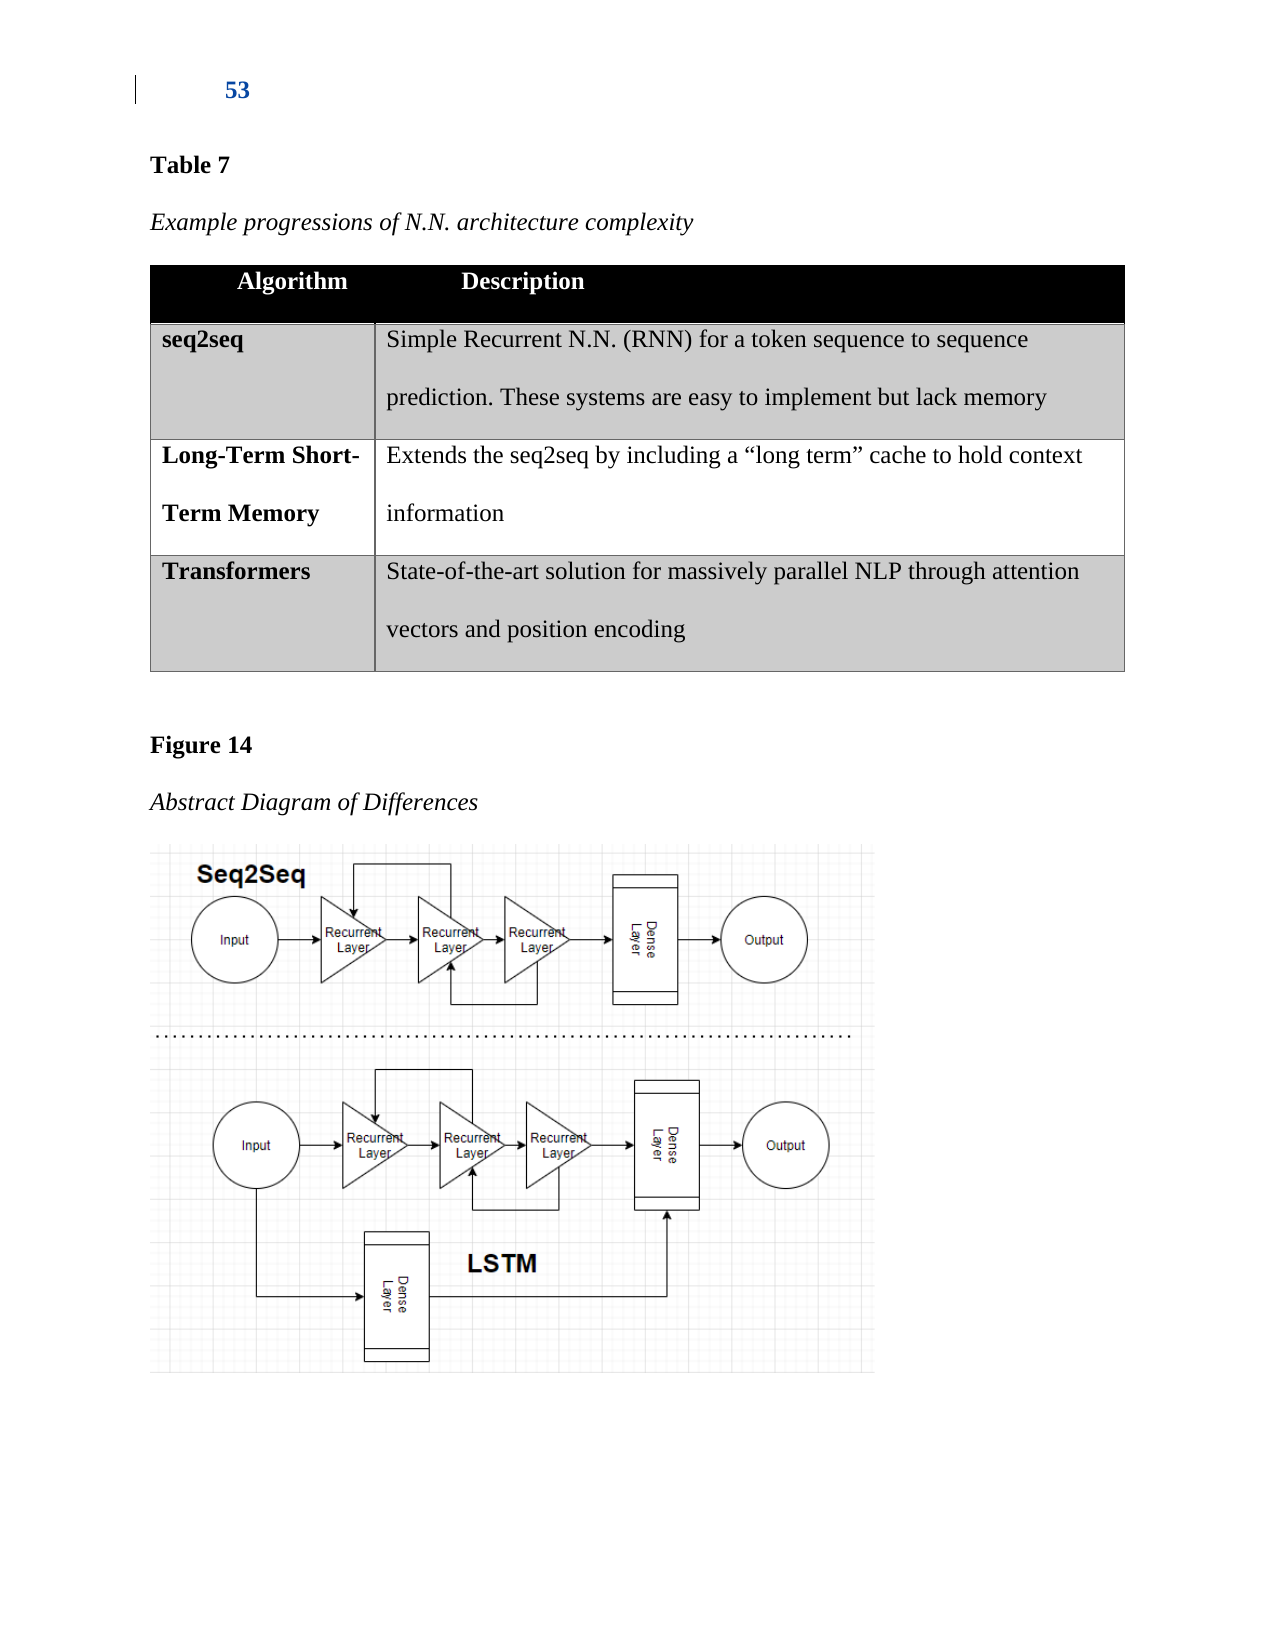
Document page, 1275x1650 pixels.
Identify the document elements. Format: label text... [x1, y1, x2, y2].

table_cell Transformers [151, 556, 374, 671]
table_cell State-of-the-art solution for massively parallel NLP through attention vectors and position encoding [376, 556, 1124, 671]
table_header Algorithm [151, 266, 374, 323]
table_cell seq2seq [151, 325, 374, 439]
table_header Description [376, 266, 1124, 323]
table_cell Long-Term Short-Term Memory [151, 440, 374, 555]
text Figure 14 Abstract Diagram of Differences [150, 672, 1125, 816]
picture [150, 844, 875, 1373]
text Table 7 Example progressions of N.N. architecture complexity [150, 150, 1125, 236]
table_cell Extends the seq2seq by including a “long term” cache to hold context information [376, 440, 1124, 555]
table_cell Simple Recurrent N.N. (RNN) for a token sequence to sequence prediction. These systems are easy to implement but lack memory [376, 325, 1124, 439]
